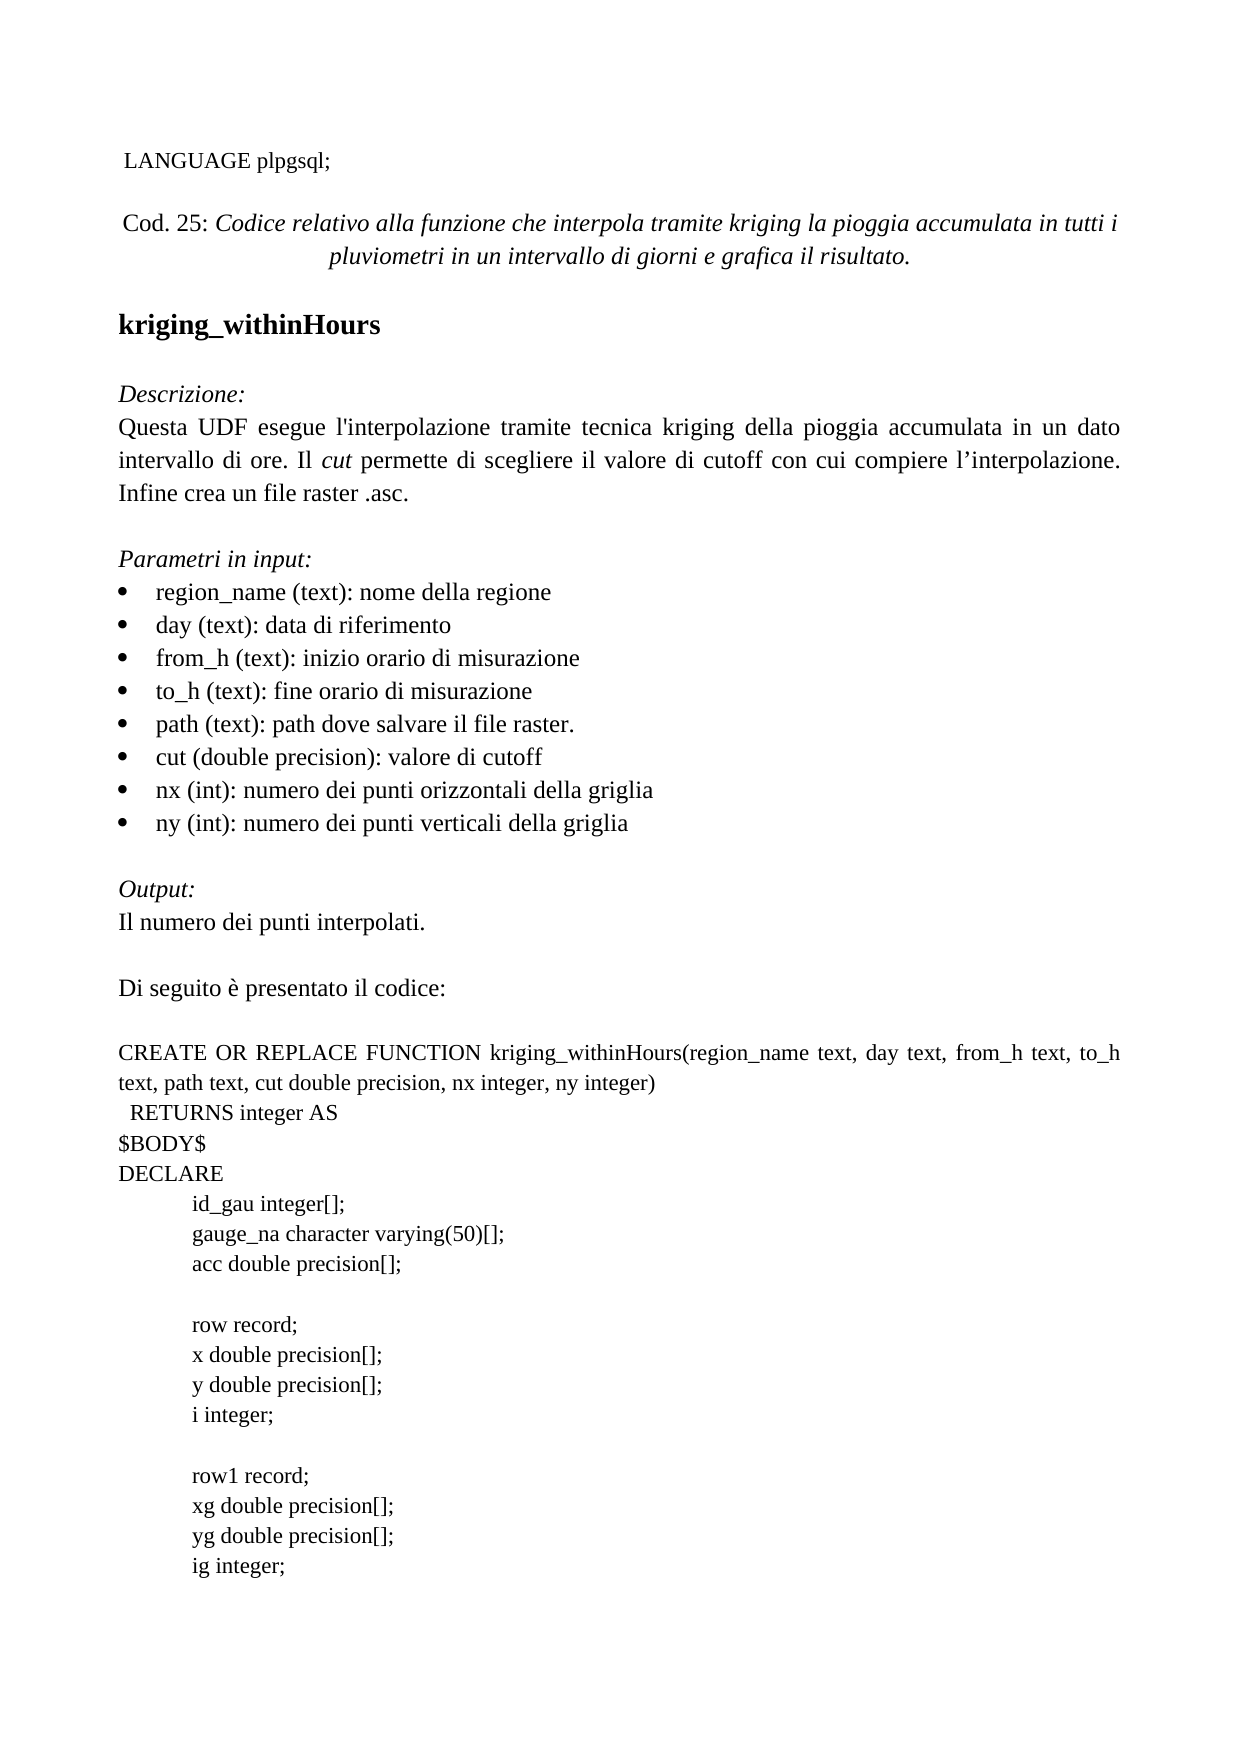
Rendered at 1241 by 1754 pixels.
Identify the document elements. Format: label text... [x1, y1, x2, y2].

text Di seguito è presentato il codice: [118, 973, 1122, 1002]
text id_gau integer[]; [118, 1190, 1122, 1216]
text i integer; [118, 1402, 1122, 1428]
text yg double precision[]; [118, 1522, 1122, 1549]
text Output: [118, 874, 1122, 903]
text Questa UDF esegue l'interpolazione tramite tecnica kriging della pioggia accumulata in un dato intervallo di ore. Il cut permette di scegliere il valore di cutoff con cui compiere l’interpolazione. Infine crea un file raster .asc. [118, 412, 1122, 506]
text Cod. 25: Codice relativo alla funzione che interpola tramite kriging la pioggia accumulata in tutti i pluviometri in un intervallo di giorni e grafica il risultato. [118, 208, 1122, 270]
text x double precision[]; [118, 1341, 1122, 1367]
list region_name (text): nome della regione [118, 577, 1122, 606]
text ig integer; [118, 1553, 1122, 1579]
list nx (int): numero dei punti orizzontali della griglia [118, 775, 1122, 804]
text row1 record; [118, 1462, 1122, 1488]
text Parametri in input: [118, 544, 1122, 572]
list path (text): path dove salvare il file raster. [118, 709, 1122, 738]
text gauge_na character varying(50)[]; [118, 1220, 1122, 1247]
text xg double precision[]; [118, 1492, 1122, 1518]
list day (text): data di riferimento [118, 610, 1122, 638]
list from_h (text): inizio orario di misurazione [118, 643, 1122, 672]
text CREATE OR REPLACE FUNCTION kriging_withinHours(region_name text, day text, from_h text, to_h text, path text, cut double precision, nx integer, ny integer) [118, 1039, 1122, 1096]
text acc double precision[]; [118, 1251, 1122, 1277]
text row record; [118, 1311, 1122, 1337]
text kriging_withinHours [118, 307, 1122, 341]
list to_h (text): fine orario di misurazione [118, 676, 1122, 704]
text $BODY$ [118, 1130, 1122, 1156]
text RETURNS integer AS [118, 1099, 1122, 1126]
text DECLARE [118, 1160, 1122, 1186]
text Il numero dei punti interpolati. [118, 907, 1122, 936]
list ny (int): numero dei punti verticali della griglia [118, 808, 1122, 837]
text LANGUAGE plpgsql; [118, 148, 1122, 174]
list cut (double precision): valore di cutoff [118, 742, 1122, 771]
text Descrizione: [118, 379, 1122, 407]
text y double precision[]; [118, 1371, 1122, 1398]
